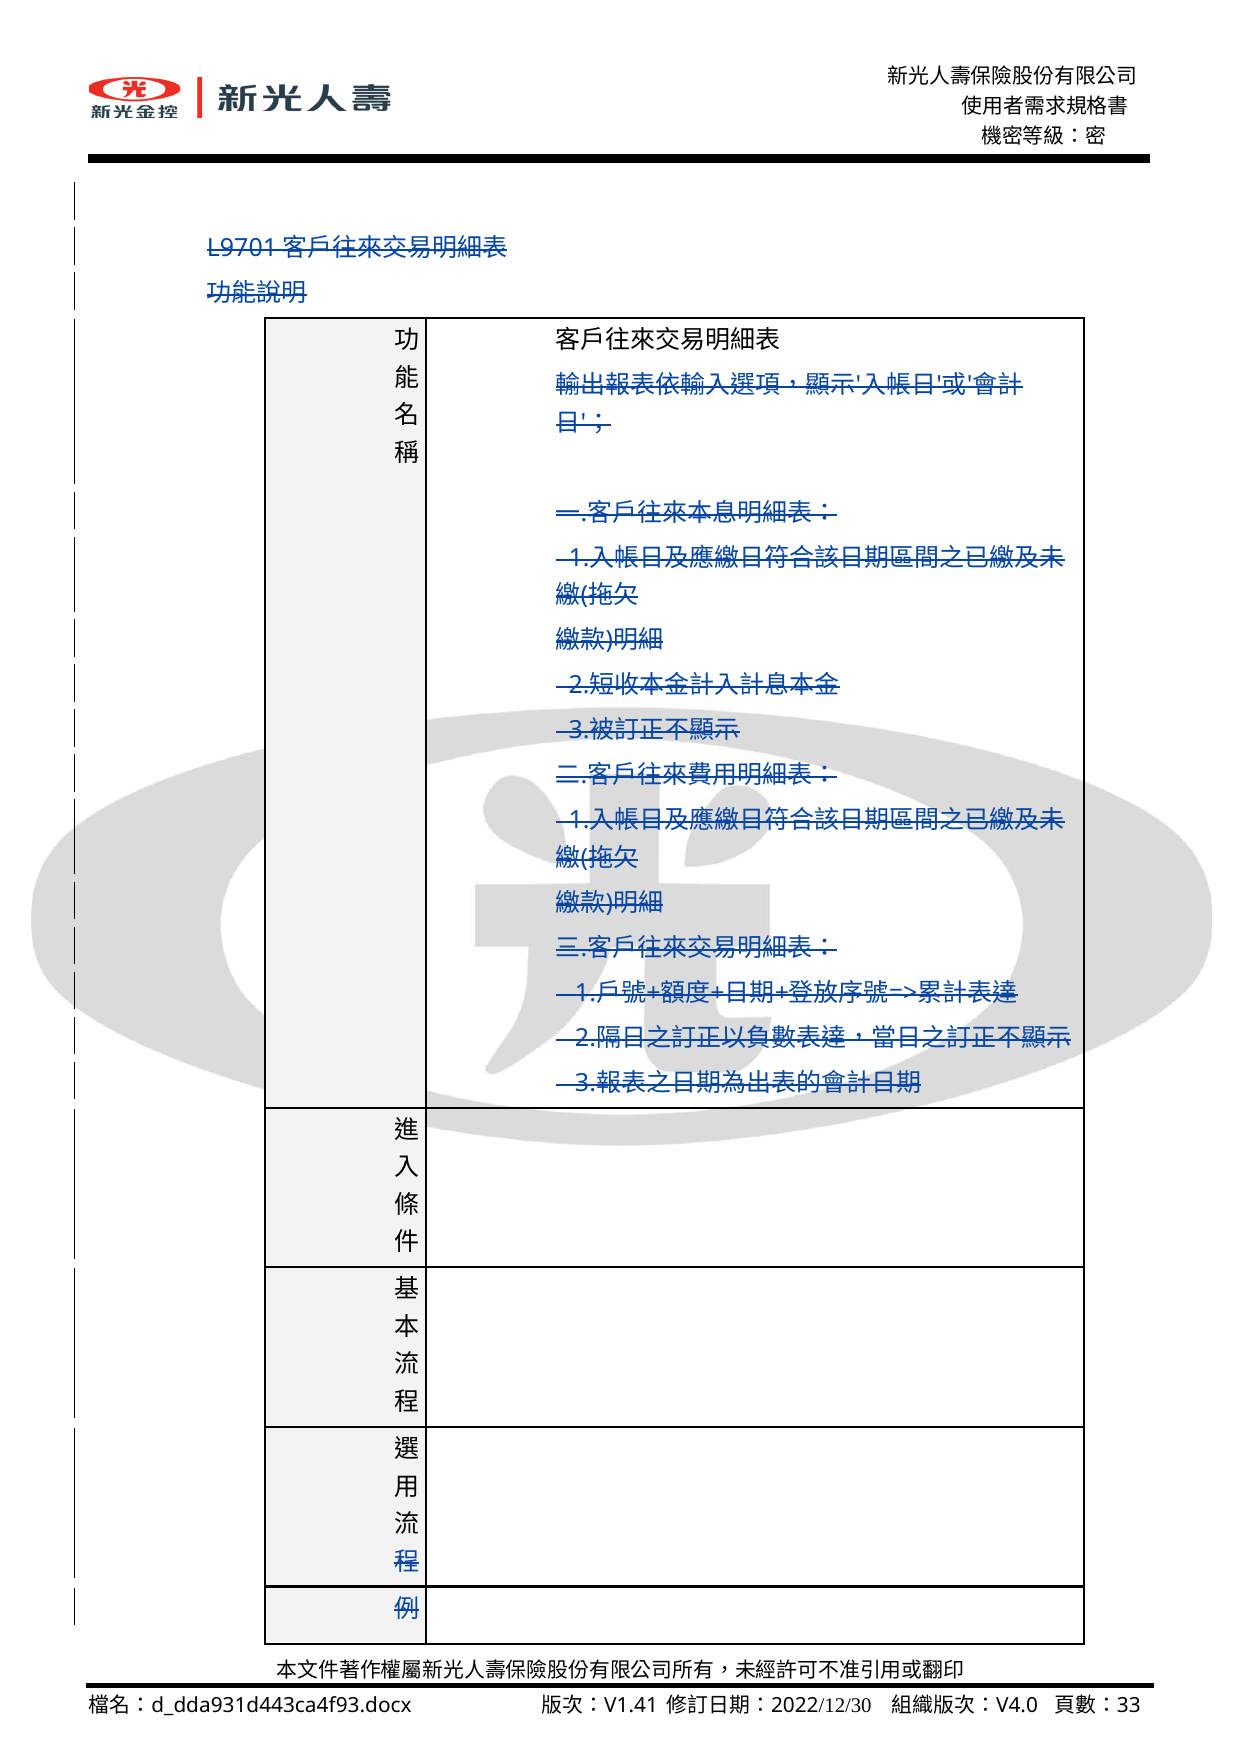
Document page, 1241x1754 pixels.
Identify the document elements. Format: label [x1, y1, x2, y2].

picture [25, 699, 264, 1152]
table_cell [266, 1268, 425, 1426]
picture [1085, 699, 1215, 1152]
table_cell [427, 1428, 1083, 1585]
table_cell [266, 1588, 425, 1642]
table_header [427, 319, 1083, 1107]
table_cell [266, 1109, 425, 1266]
table_cell [427, 1588, 1083, 1642]
table_cell [266, 1428, 425, 1585]
table_cell [427, 1109, 1083, 1266]
table_header [266, 319, 425, 1107]
table_cell [427, 1268, 1083, 1426]
picture [88, 61, 414, 118]
